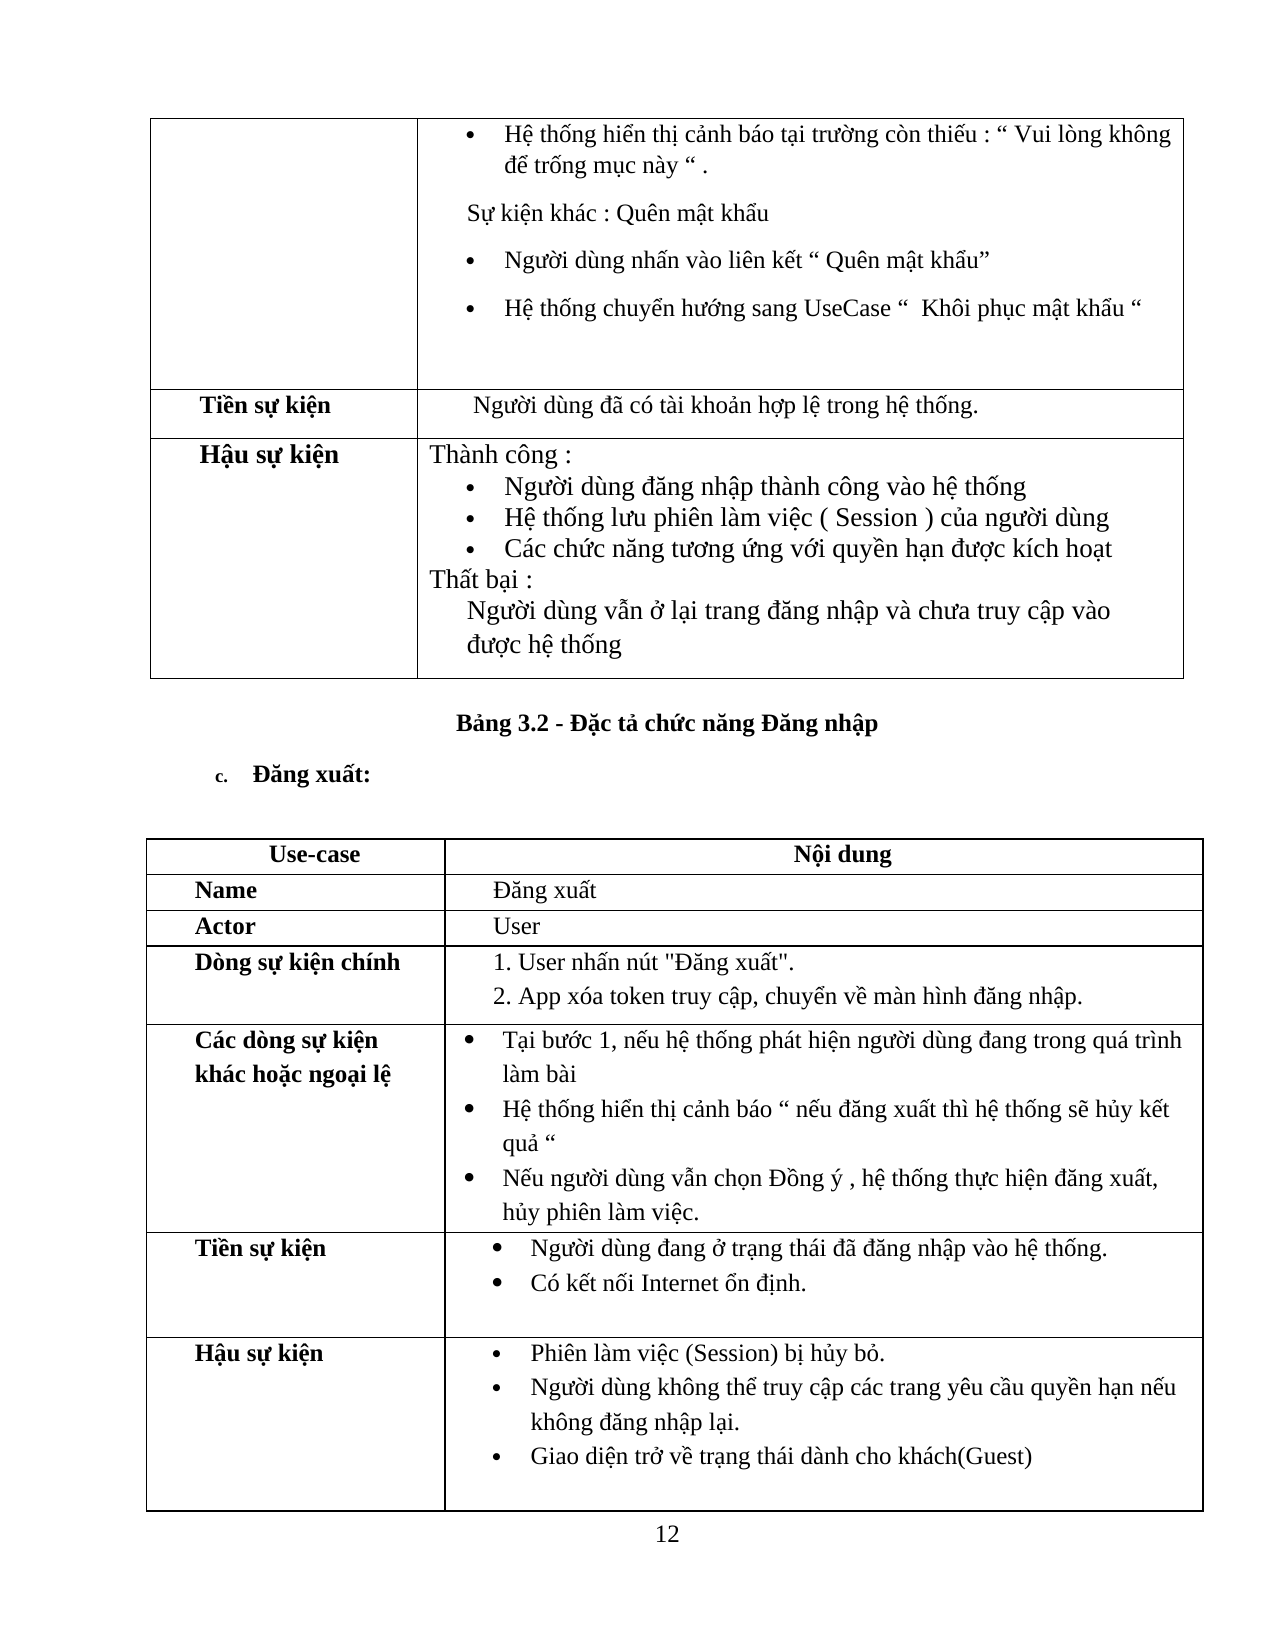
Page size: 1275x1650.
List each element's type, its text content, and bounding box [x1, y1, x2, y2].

table_cell Phiên làm việc (Session) bị hủy bỏ. Người dùng không thể truy cập các trang yêu cầu quyền hạn nếu không đăng nhập lại. Giao diện trở về trạng thái dành cho khách(Guest) [446, 1338, 1202, 1510]
table_header Use-case [147, 840, 444, 874]
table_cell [418, 119, 1183, 389]
table_cell Đăng xuất [446, 875, 1202, 910]
list Đăng xuất: [215, 759, 1157, 819]
table_cell User [446, 911, 1202, 945]
table_cell Tiền sự kiện [147, 1233, 444, 1337]
table_cell Actor [147, 911, 444, 945]
table_cell Tiền sự kiện [151, 390, 417, 437]
table_cell Hậu sự kiện [147, 1338, 444, 1510]
table_cell Người dùng đã có tài khoản hợp lệ trong hệ thống. [418, 390, 1183, 437]
table_cell Tại bước 1, nếu hệ thống phát hiện người dùng đang trong quá trình làm bài Hệ thống hiển thị cảnh báo “ nếu đăng xuất thì hệ thống sẽ hủy kết quả “ Nếu người dùng vẫn chọn Đồng ý , hệ thống thực hiện đăng xuất, hủy phiên làm việc. [446, 1025, 1202, 1232]
table_cell Các dòng sự kiện khác hoặc ngoại lệ [147, 1025, 444, 1232]
table_cell Name [147, 875, 444, 910]
table_cell Người dùng đang ở trạng thái đã đăng nhập vào hệ thống. Có kết nối Internet ổn định. [446, 1233, 1202, 1337]
table_cell Dòng sự kiện chính [147, 947, 444, 1024]
table_cell 1. User nhấn nút "Đăng xuất". 2. App xóa token truy cập, chuyển về màn hình đăng nhập. [446, 947, 1202, 1024]
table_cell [151, 119, 417, 389]
table_cell Bảng 3.2 - Đặc tả chức năng Đăng nhập [151, 679, 1183, 759]
table_cell Hậu sự kiện [151, 439, 417, 678]
table_header Nội dung [446, 840, 1202, 874]
table_cell Thành công : Người dùng đăng nhập thành công vào hệ thống Hệ thống lưu phiên làm việc ( Session ) của người dùng Các chức năng tương ứng với quyền hạn được kích hoạt Thất bại : Người dùng vẫn ở lại trang đăng nhập và chưa truy cập vào được hệ thống [418, 439, 1183, 678]
